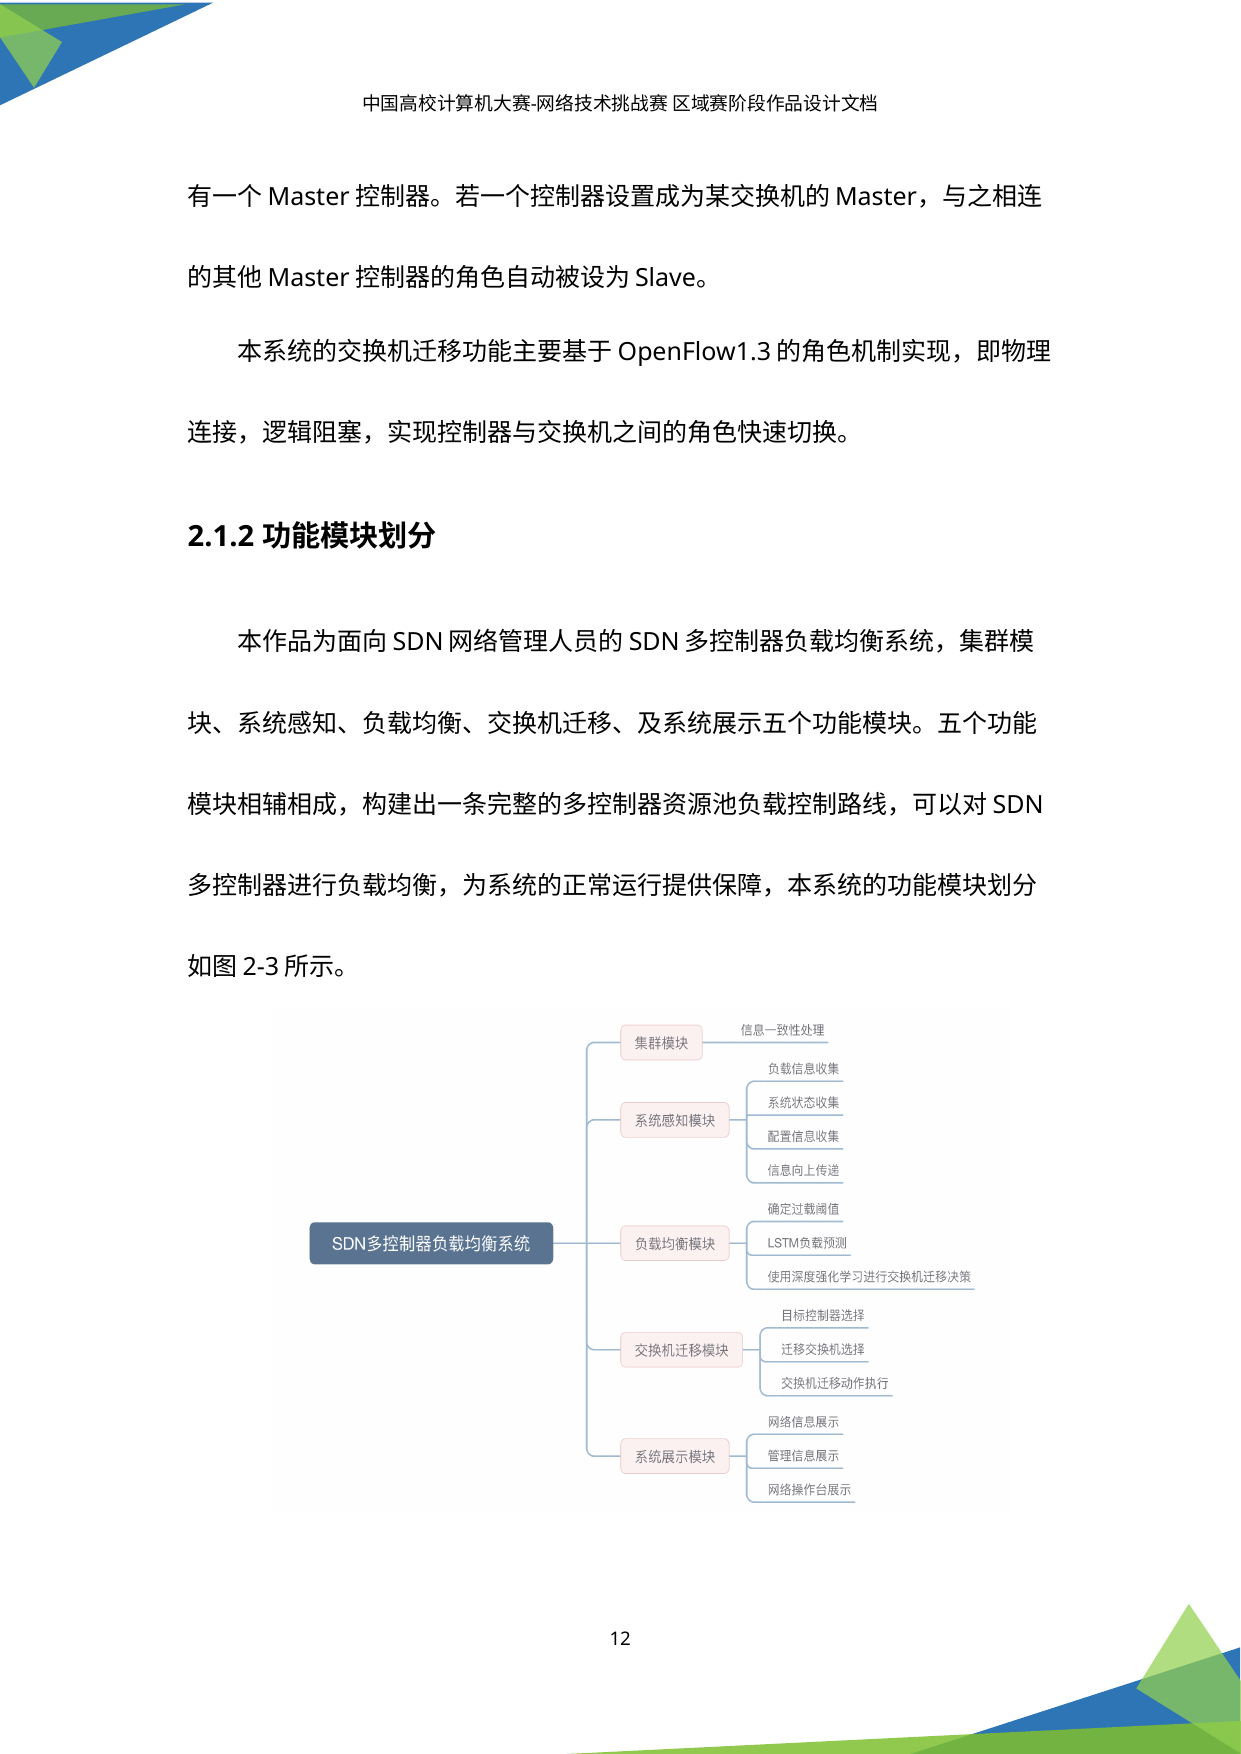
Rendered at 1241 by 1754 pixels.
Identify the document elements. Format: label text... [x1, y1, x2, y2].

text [187, 162, 1053, 308]
text 本系统的交换机迁移功能主要基于OpenFlow1.3的角色机制实现，即物理连接，逻辑阻塞，实现控制器与交换机之间的角色快速切换。 [187, 317, 1053, 463]
picture [272, 1006, 1012, 1514]
text 本作品为面向SDN网络管理人员的SDN多控制器负载均衡系统，集群模块、系统感知、负载均衡、交换机迁移、及系统展示五个功能模块。五个功能模块相辅相成，构建出一条完整的多控制器资源池负载控制路线，可以对SDN多控制器进行负载均衡，为系统的正常运行提供保障，本系统的功能模块划分如图2-3所示。 [187, 607, 1053, 997]
subtitle 2.1.2 功能模块划分 [187, 502, 1053, 567]
